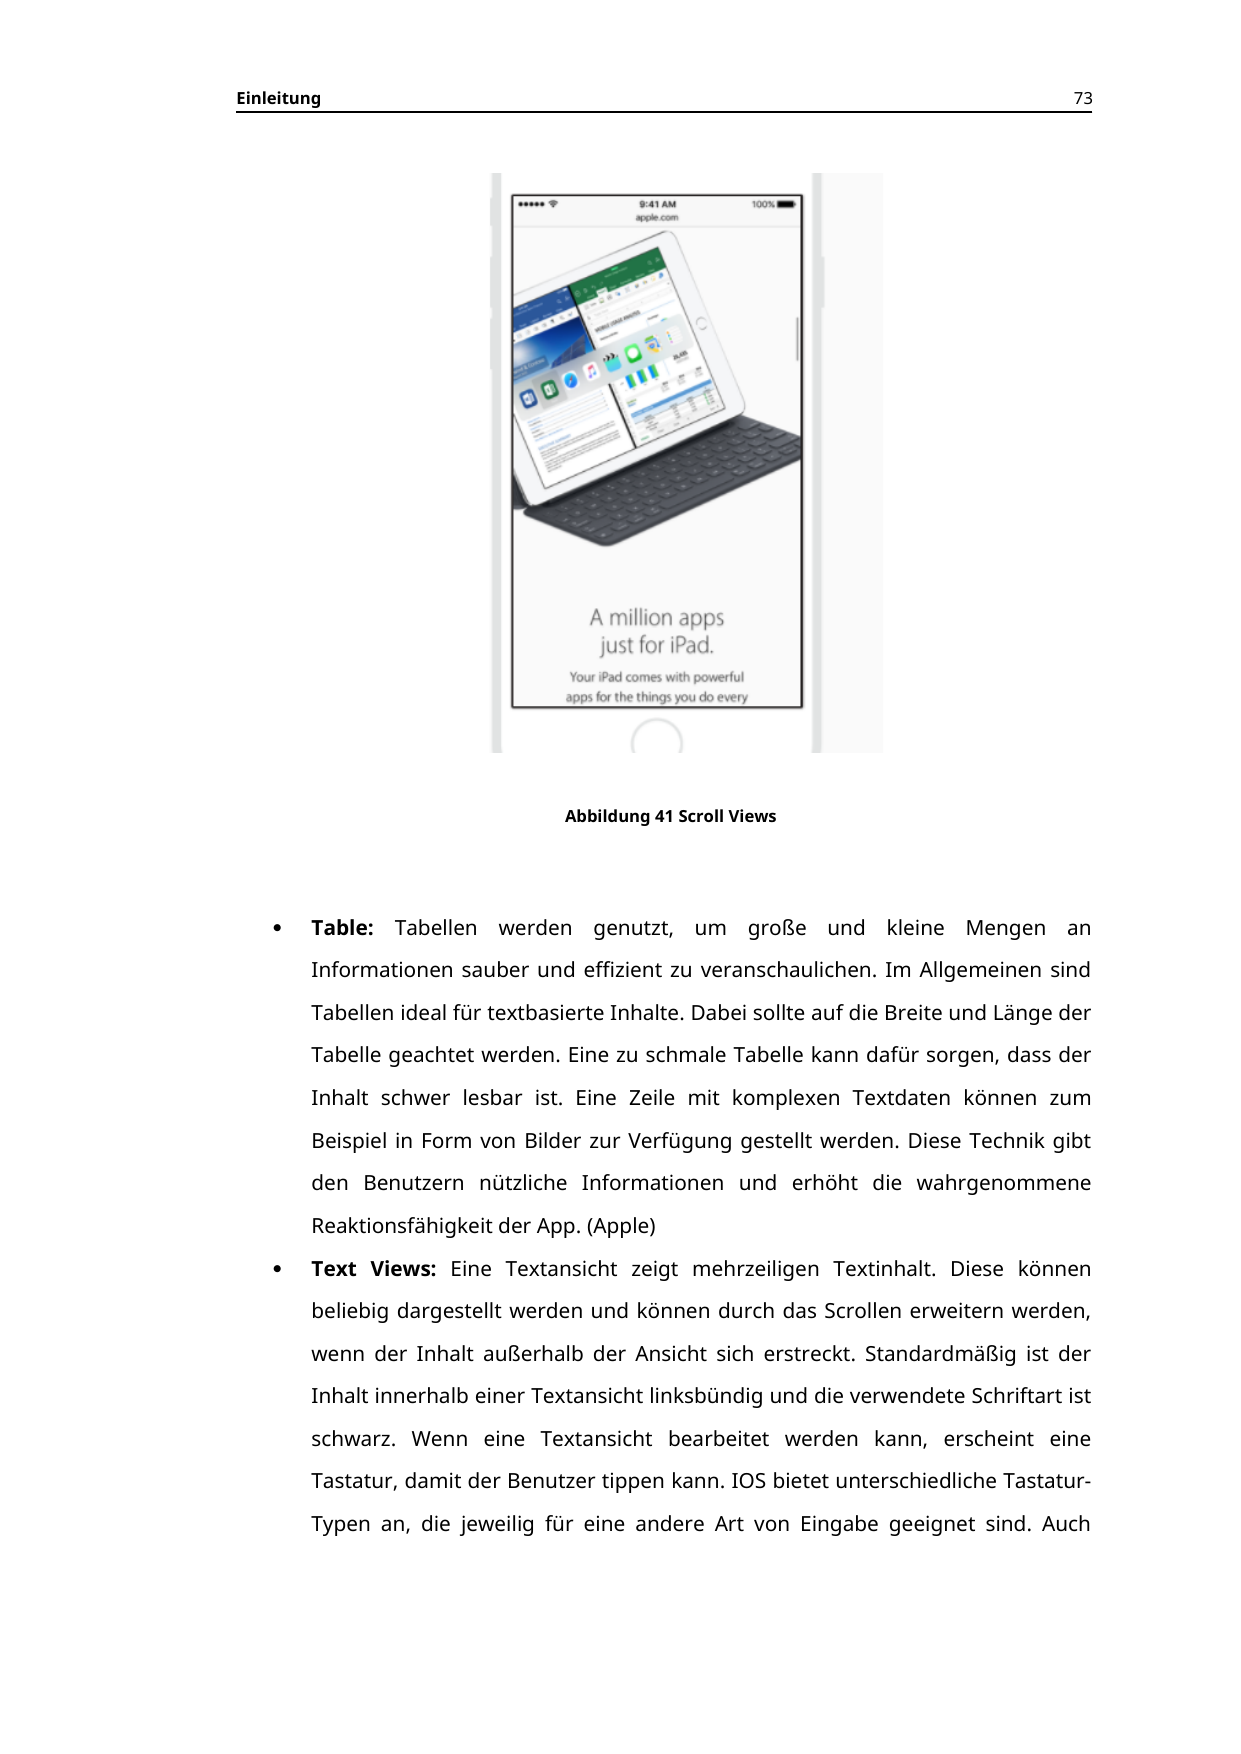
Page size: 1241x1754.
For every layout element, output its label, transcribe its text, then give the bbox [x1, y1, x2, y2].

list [274, 1254, 1092, 1538]
picture [489, 173, 884, 753]
list Table: Tabellen werden genutzt, um große und kleine Mengen an Informationen sauber und effizient zu veranschaulichen. Im Allgemeinen sind Tabellen ideal für textbasierte Inhalte. Dabei sollte auf die Breite und Länge der Tabelle geachtet werden. Eine zu schmale Tabelle kann dafür sorgen, dass der Inhalt schwer lesbar ist. Eine Zeile mit komplexen Textdaten können zum Beispiel in Form von Bilder zur Verfügung gestellt werden. Diese Technik gibt den Benutzern nützliche Informationen und erhöht die wahrgenommene Reaktionsfähigkeit der App. (Apple) [274, 913, 1092, 1239]
